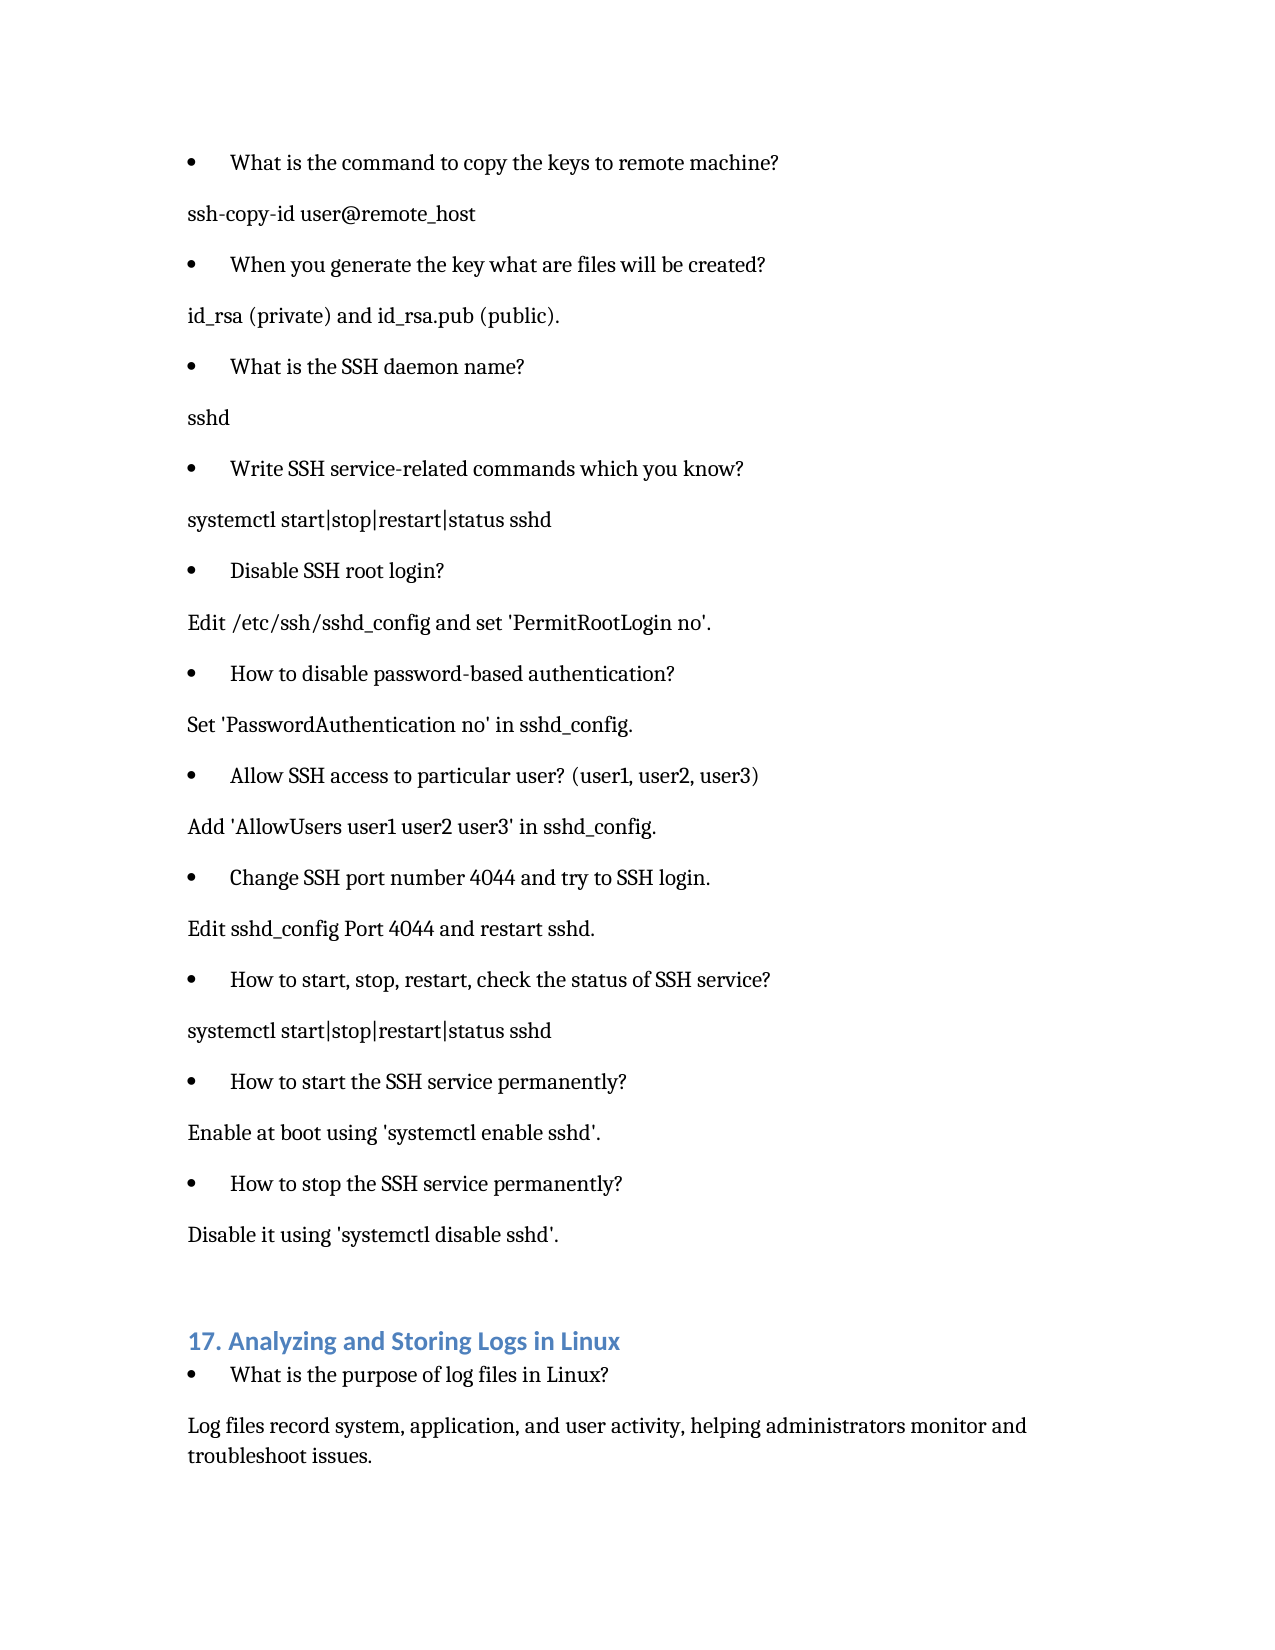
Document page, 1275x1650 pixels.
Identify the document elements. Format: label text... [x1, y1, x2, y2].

text Edit /etc/ssh/sshd_config and set 'PermitRootLogin no'. [187, 609, 1087, 636]
list What is the purpose of log files in Linux? [187, 1362, 1087, 1388]
list How to stop the SSH service permanently? [187, 1171, 1087, 1197]
list Allow SSH access to particular user? (user1, user2, user3) [187, 762, 1087, 789]
text Add 'AllowUsers user1 user2 user3' in sshd_config. [187, 813, 1087, 840]
text id_rsa (private) and id_rsa.pub (public). [187, 303, 1087, 329]
text Disable it using 'systemctl disable sshd'. [187, 1222, 1087, 1248]
text Enable at boot using 'systemctl enable sshd'. [187, 1120, 1087, 1146]
text ssh-copy-id user@remote_host [187, 201, 1087, 227]
text Log files record system, application, and user activity, helping administrators monitor and troubleshoot issues. [187, 1413, 1087, 1469]
text systemctl start|stop|restart|status sshd [187, 1018, 1087, 1044]
text Set 'PasswordAuthentication no' in sshd_config. [187, 711, 1087, 738]
text sshd [187, 405, 1087, 432]
list How to disable password-based authentication? [187, 660, 1087, 687]
list When you generate the key what are files will be created? [187, 252, 1087, 278]
list How to start the SSH service permanently? [187, 1069, 1087, 1095]
subtitle 17. Analyzing and Storing Logs in Linux [187, 1324, 1087, 1357]
list What is the command to copy the keys to remote machine? [187, 150, 1087, 176]
text systemctl start|stop|restart|status sshd [187, 507, 1087, 534]
text Edit sshd_config Port 4044 and restart sshd. [187, 916, 1087, 942]
list How to start, stop, restart, check the status of SSH service? [187, 967, 1087, 993]
list What is the SSH daemon name? [187, 354, 1087, 381]
list Write SSH service-related commands which you know? [187, 456, 1087, 483]
list Change SSH port number 4044 and try to SSH login. [187, 864, 1087, 891]
list Disable SSH root login? [187, 558, 1087, 585]
